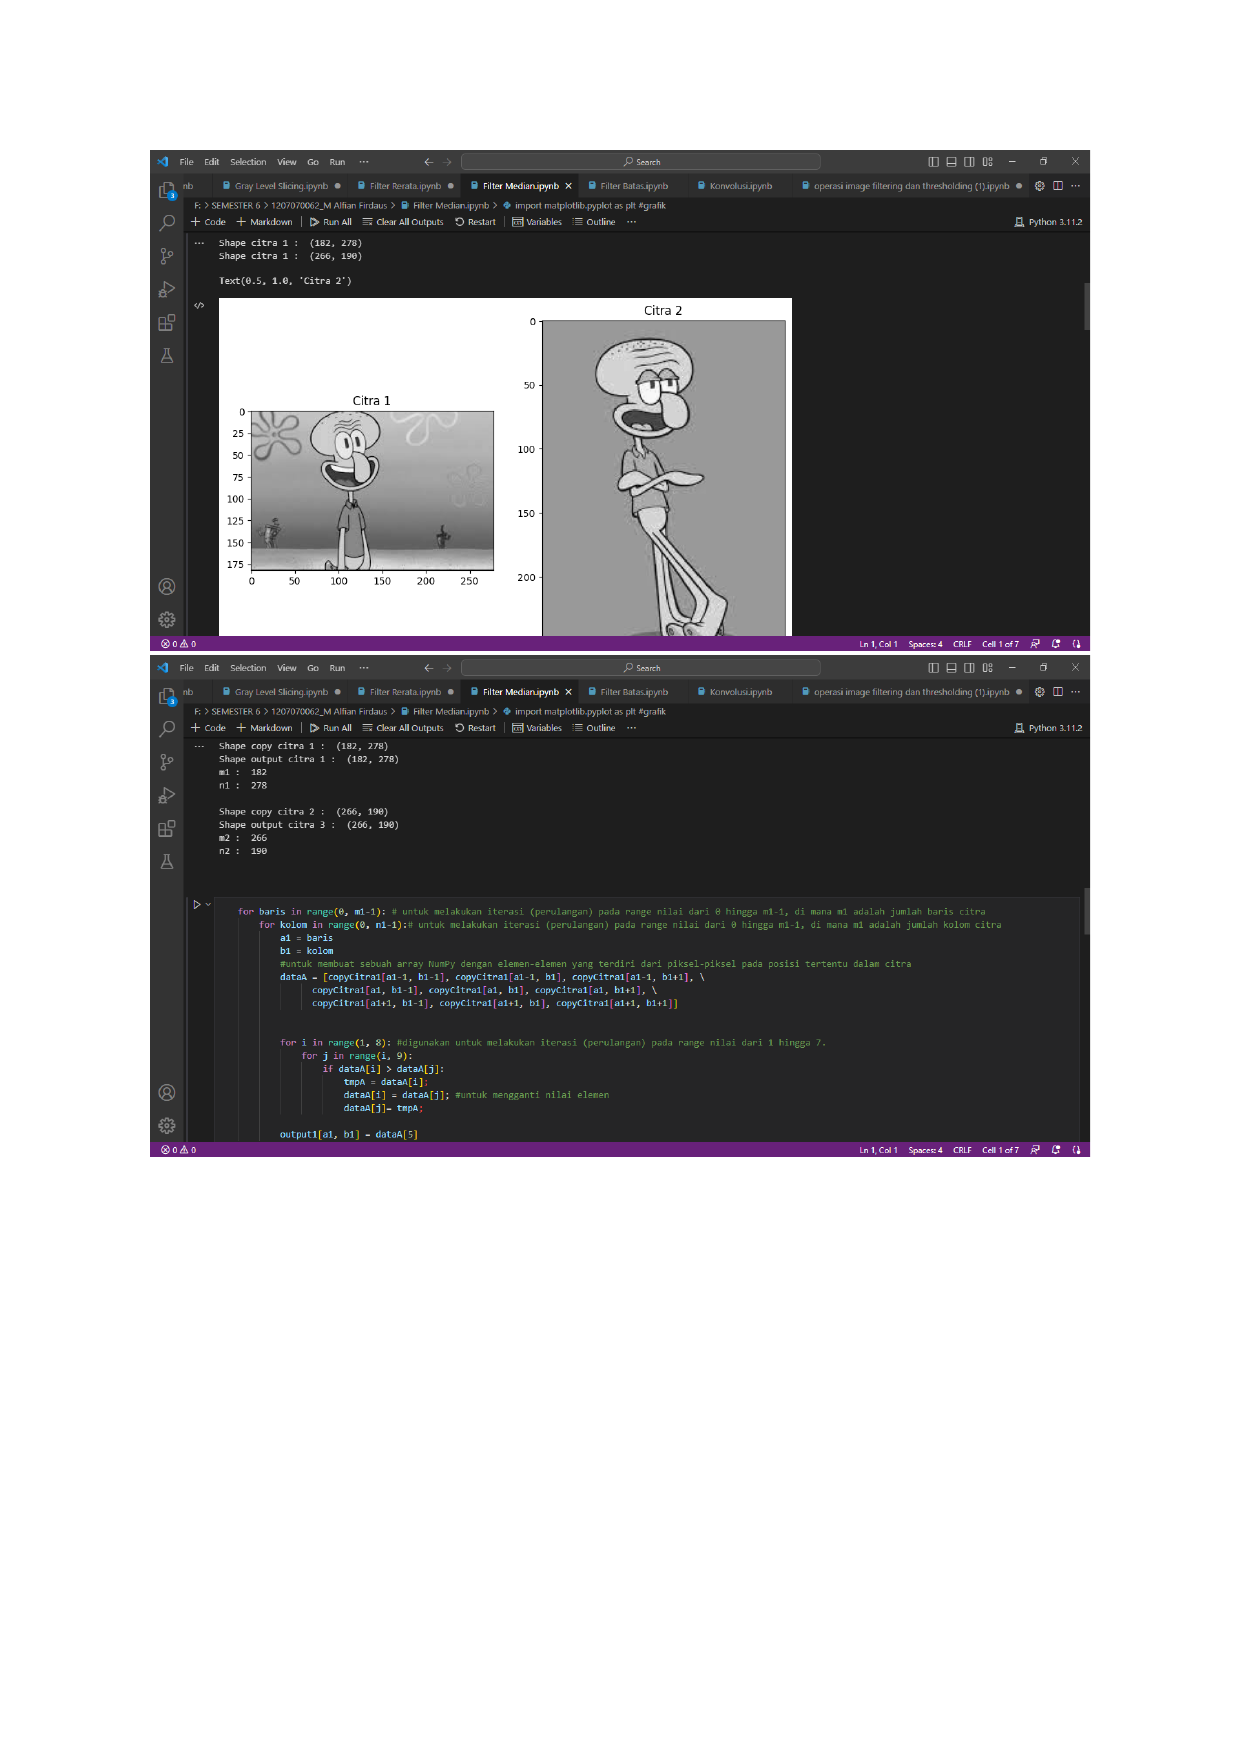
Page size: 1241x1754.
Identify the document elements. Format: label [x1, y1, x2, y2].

picture [150, 150, 1091, 651]
picture [150, 655, 1091, 1157]
